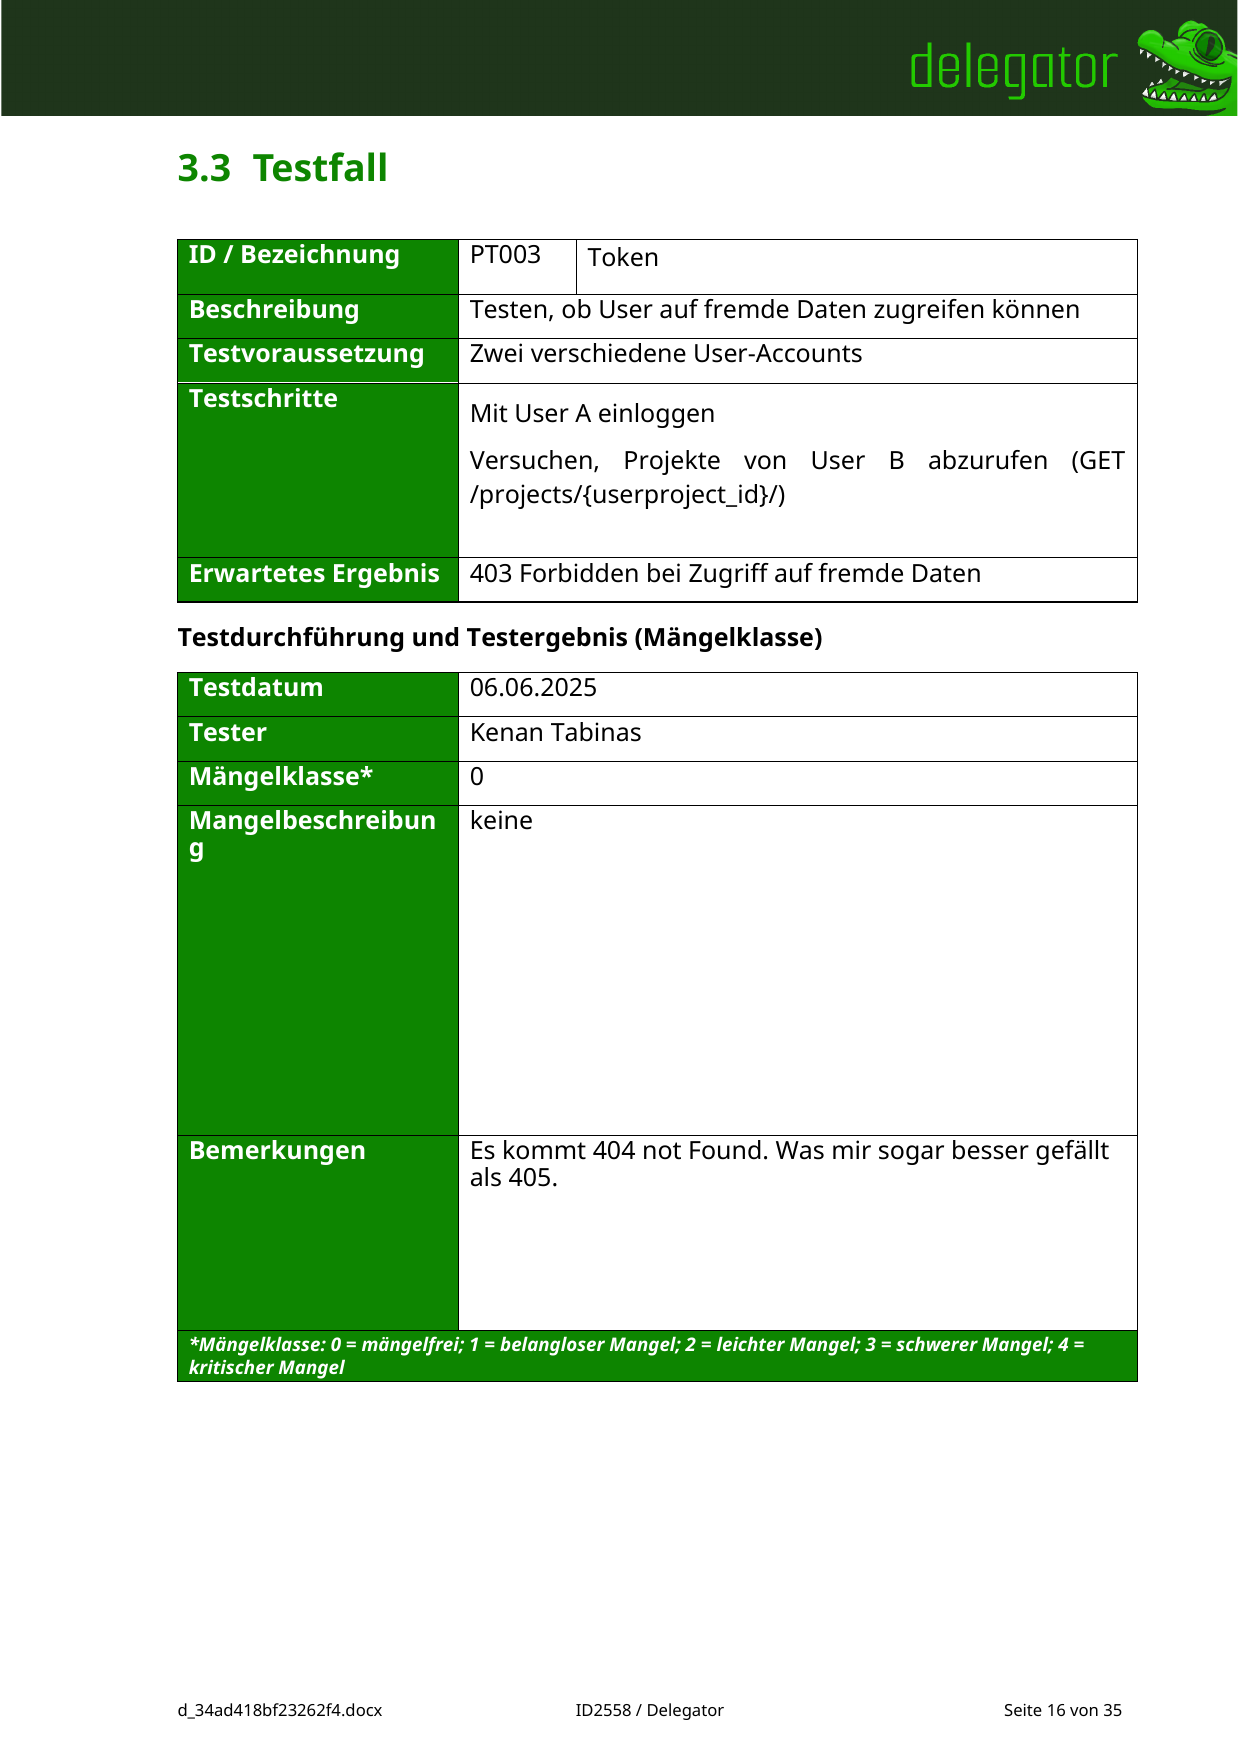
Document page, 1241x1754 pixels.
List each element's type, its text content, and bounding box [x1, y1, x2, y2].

text Testdurchführung und Testergebnis (Mängelklasse) [177, 619, 1122, 653]
table_cell Es kommt 404 not Found. Was mir sogar besser gefällt als 405. [459, 1136, 1137, 1330]
table_cell Beschreibung [178, 295, 458, 338]
table_cell 403 Forbidden bei Zugriff auf fremde Daten [459, 558, 1137, 601]
table_cell Testen, ob User auf fremde Daten zugreifen können [459, 295, 1137, 338]
table_header 06.06.2025 [459, 673, 1137, 716]
table_cell Testvoraussetzung [178, 339, 458, 382]
subtitle Testfall [177, 141, 1122, 192]
table_header Token [577, 240, 1137, 294]
table_cell Kenan Tabinas [459, 717, 1137, 761]
table_header ID / Bezeichnung [178, 240, 458, 294]
table_cell Mangelbeschreibung [178, 806, 458, 1135]
table_cell Tester [178, 717, 458, 761]
table_cell Erwartetes Ergebnis [178, 558, 458, 601]
table_cell 0 [459, 762, 1137, 805]
table_cell Testschritte [178, 384, 458, 557]
table_header PT003 [459, 240, 576, 294]
table_header Testdatum [178, 673, 458, 716]
table_cell keine [459, 806, 1137, 1135]
picture [0, 0, 1238, 116]
table_cell Mängelklasse* [178, 762, 458, 805]
table_cell Mit User A einloggen Versuchen, Projekte von User B abzurufen (GET /projects/{userproject_id}/) [459, 384, 1137, 557]
table_cell Bemerkungen [178, 1136, 458, 1330]
table_cell *Mängelklasse: 0 = mängelfrei; 1 = belangloser Mangel; 2 = leichter Mangel; 3 = schwerer Mangel; 4 = kritischer Mangel [178, 1331, 1137, 1381]
table_cell Zwei verschiedene User-Accounts [459, 339, 1137, 382]
